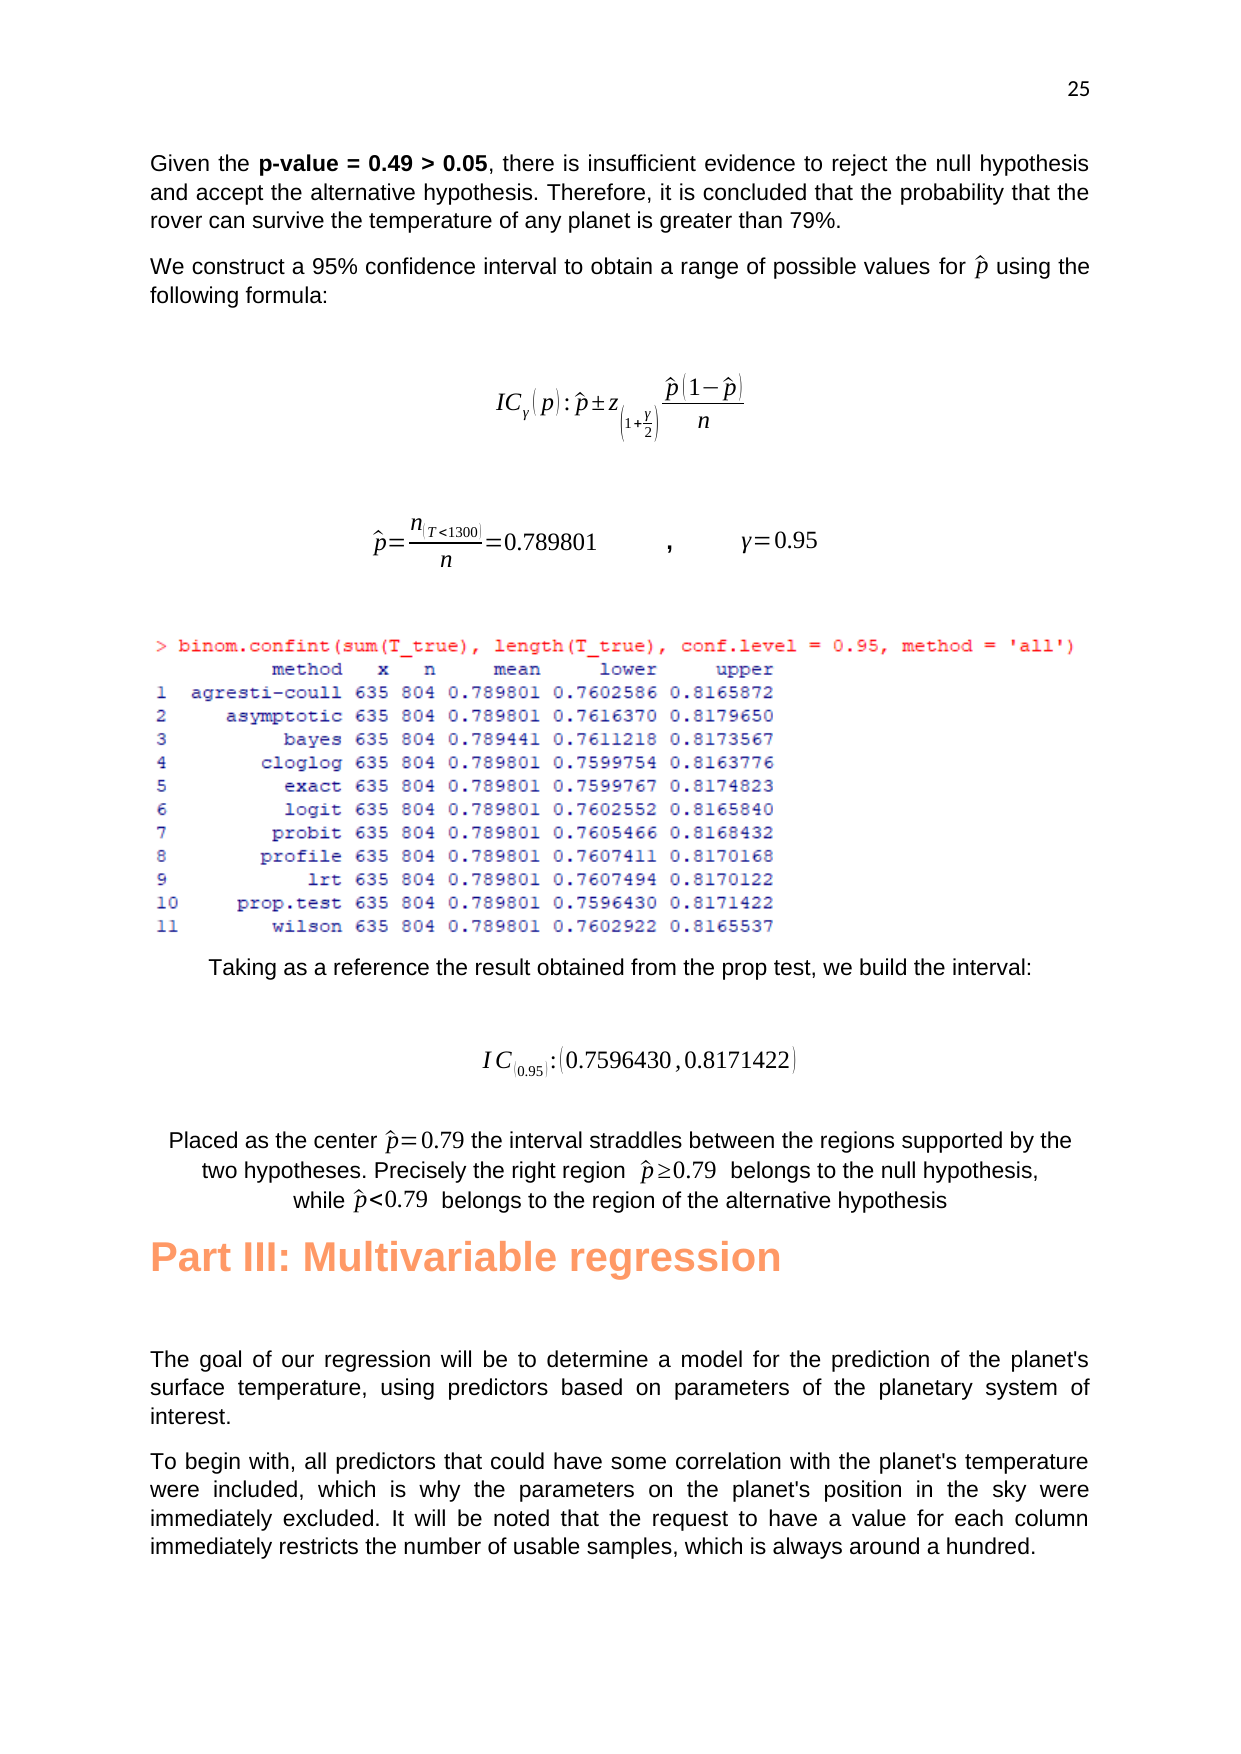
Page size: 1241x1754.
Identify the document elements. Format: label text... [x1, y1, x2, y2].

picture [150, 638, 1087, 931]
text Part III: Multivariable regression [150, 1232, 1090, 1280]
text We construct a 95% confidence interval to obtain a range of possible values ​​for using the following formula: [150, 252, 1090, 308]
text , [150, 508, 1090, 573]
text Placed as the center the interval straddles between the regions supported by the two hypotheses. Precisely the right region belongs to the null hypothesis, while belongs to the region of the alternative hypothesis [150, 1127, 1090, 1213]
text To begin with, all predictors that could have some correlation with the planet's temperature were included, which is why the parameters on the planet's position in the sky were immediately excluded. It will be noted that the request to have a value for each column immediately restricts the number of usable samples, which is always around a hundred. [150, 1448, 1090, 1559]
text The goal of our regression will be to determine a model for the prediction of the planet's surface temperature, using predictors based on parameters of the planetary system of interest. [150, 1346, 1090, 1429]
text Given the p-value = 0.49 > 0.05, there is insufficient evidence to reject the null hypothesis and accept the alternative hypothesis. Therefore, it is concluded that the probability that the rover can survive the temperature of any planet is greater than 79%. [150, 150, 1090, 233]
